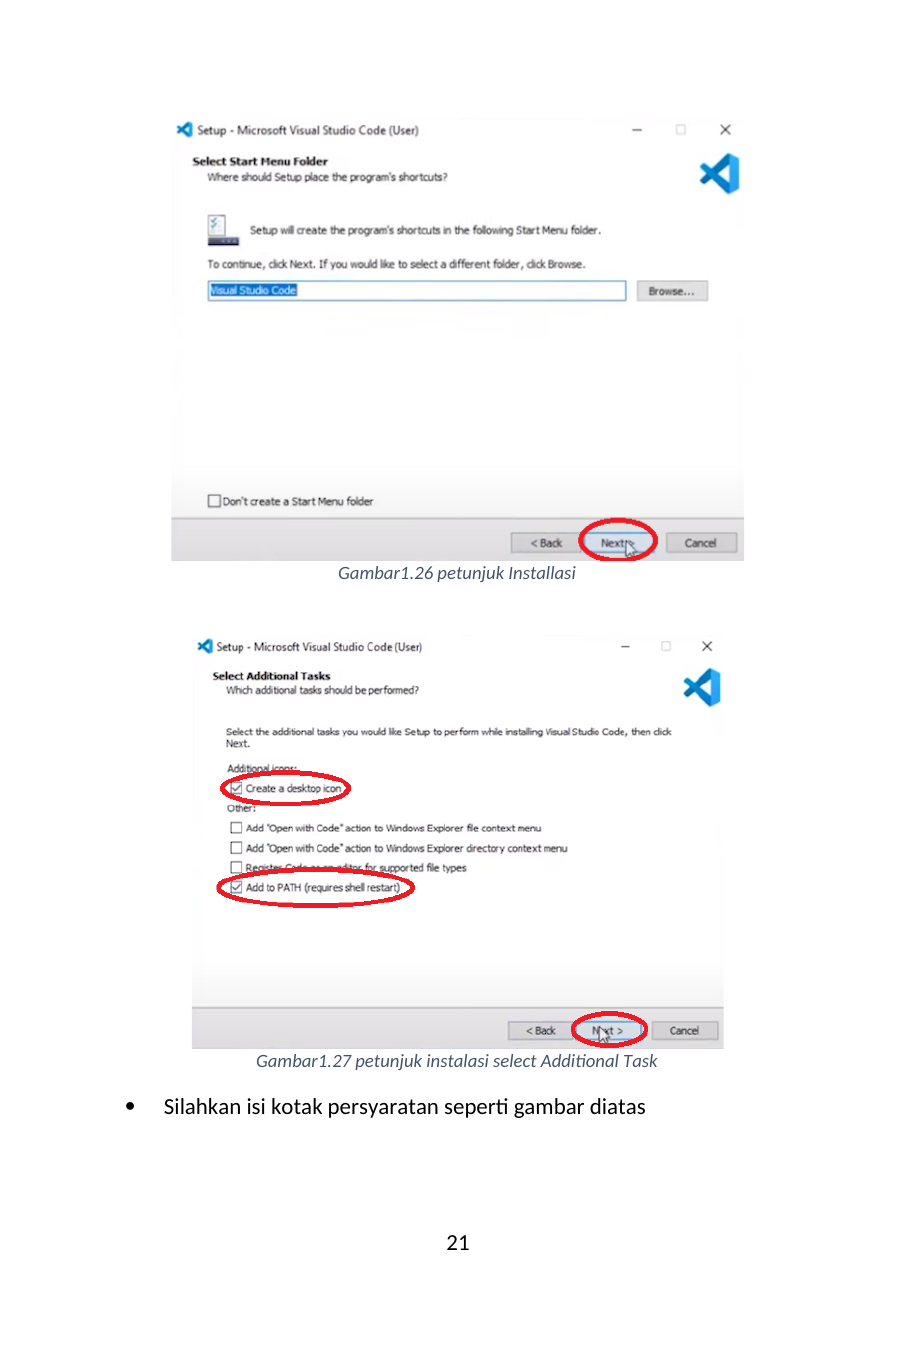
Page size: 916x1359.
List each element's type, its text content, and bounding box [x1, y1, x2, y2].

picture [191, 635, 724, 1049]
picture [171, 118, 745, 561]
list Silahkan isi kotak persyaratan seperti gambar diatas [126, 1092, 827, 1121]
